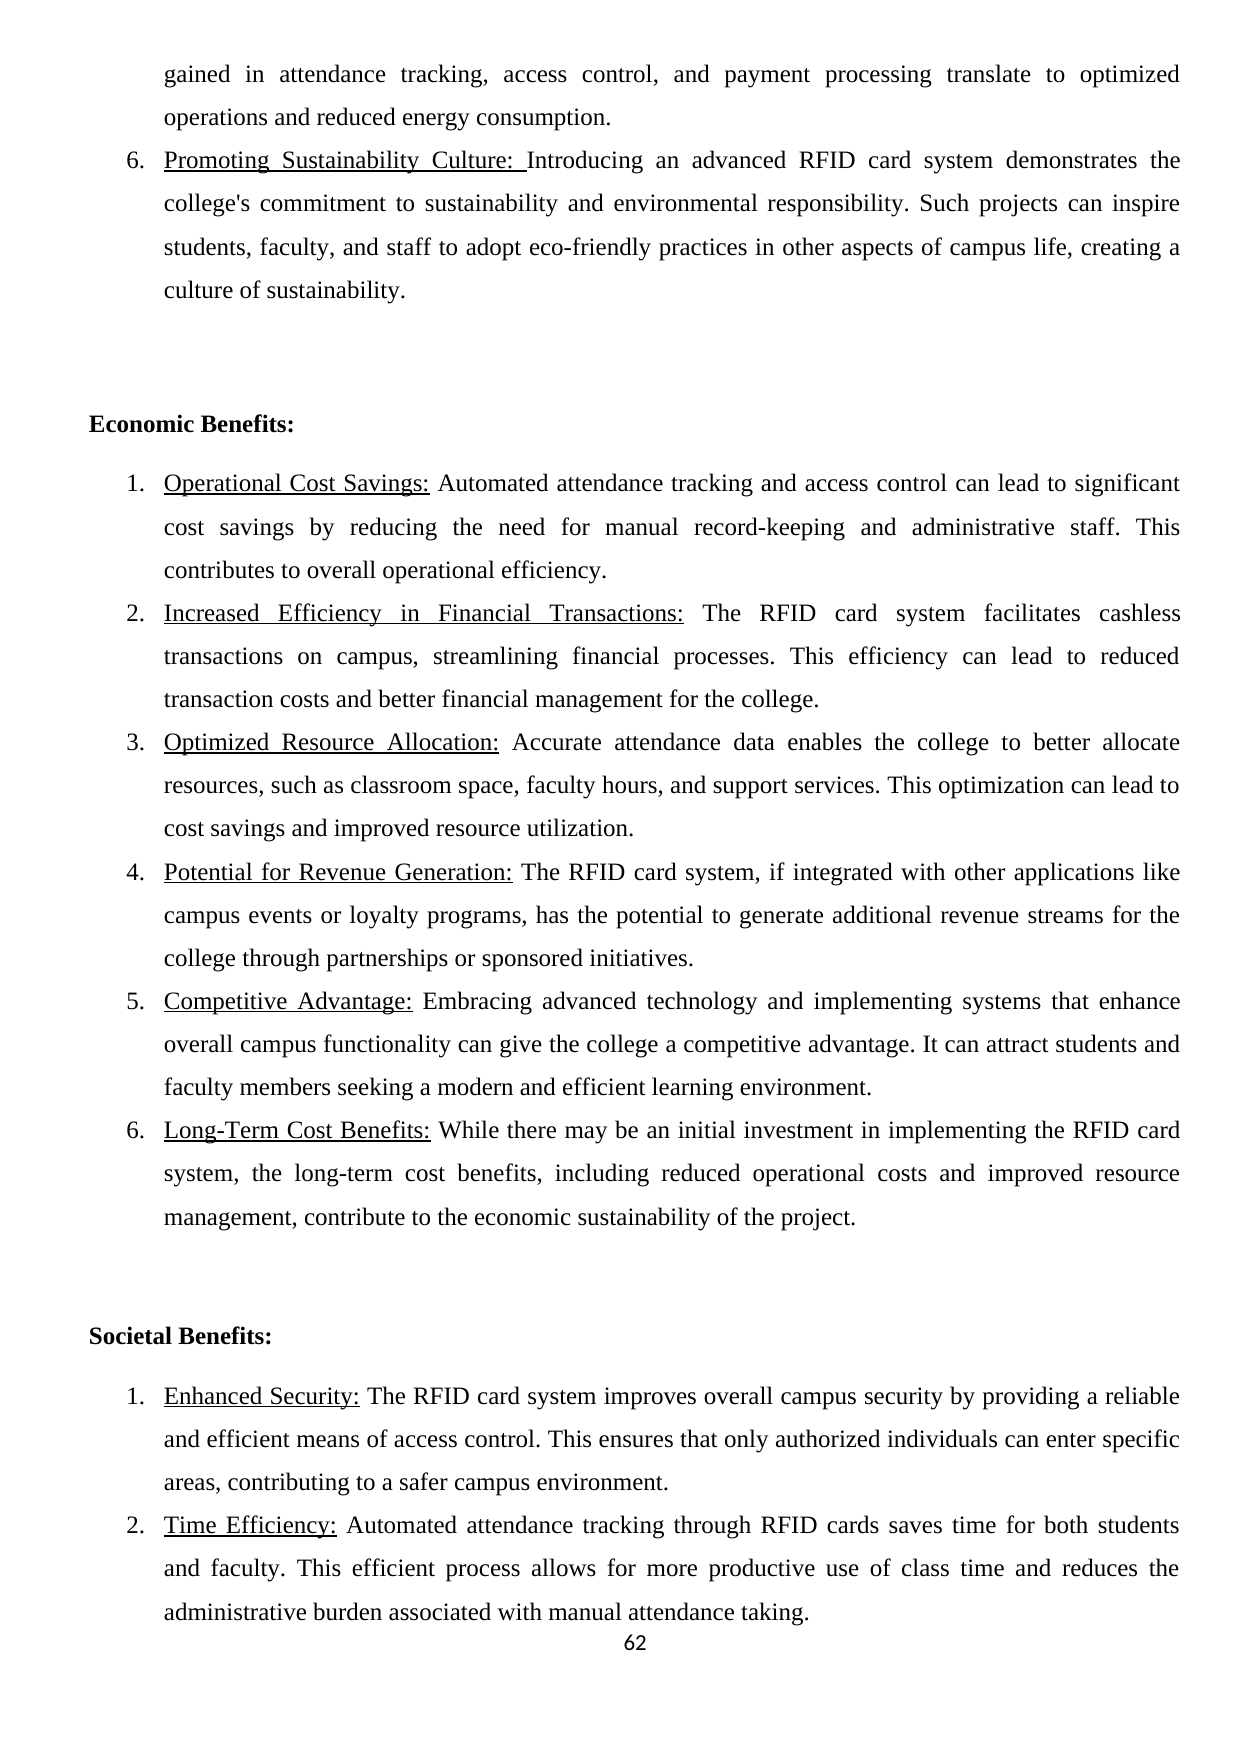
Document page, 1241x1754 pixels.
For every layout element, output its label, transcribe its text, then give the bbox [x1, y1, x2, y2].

text Societal Benefits: [89, 1321, 1181, 1350]
list Long-Term Cost Benefits: While there may be an initial investment in implementing the RFID card system, the long-term cost benefits, including reduced operational costs and improved resource management, contribute to the economic sustainability of the project. [126, 1115, 1181, 1230]
list Time Efficiency: Automated attendance tracking through RFID cards saves time for both students and faculty. This efficient process allows for more productive use of class time and reduces the administrative burden associated with manual attendance taking. [126, 1510, 1181, 1625]
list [126, 59, 1181, 131]
text Economic Benefits: [89, 409, 1181, 437]
list Promoting Sustainability Culture: Introducing an advanced RFID card system demonstrates the college's commitment to sustainability and environmental responsibility. Such projects can inspire students, faculty, and staff to adopt eco-friendly practices in other aspects of campus life, creating a culture of sustainability. [126, 145, 1181, 303]
list Increased Efficiency in Financial Transactions: The RFID card system facilitates cashless transactions on campus, streamlining financial processes. This efficiency can lead to reduced transaction costs and better financial management for the college. [126, 598, 1181, 713]
list Competitive Advantage: Embracing advanced technology and implementing systems that enhance overall campus functionality can give the college a competitive advantage. It can attract students and faculty members seeking a modern and efficient learning environment. [126, 986, 1181, 1101]
list Operational Cost Savings: Automated attendance tracking and access control can lead to significant cost savings by reducing the need for manual record-keeping and administrative staff. This contributes to overall operational efficiency. [126, 468, 1181, 583]
list Optimized Resource Allocation: Accurate attendance data enables the college to better allocate resources, such as classroom space, faculty hours, and support services. This optimization can lead to cost savings and improved resource utilization. [126, 727, 1181, 842]
list Enhanced Security: The RFID card system improves overall campus security by providing a reliable and efficient means of access control. This ensures that only authorized individuals can enter specific areas, contributing to a safer campus environment. [126, 1381, 1181, 1496]
list Potential for Revenue Generation: The RFID card system, if integrated with other applications like campus events or loyalty programs, has the potential to generate additional revenue streams for the college through partnerships or sponsored initiatives. [126, 857, 1181, 972]
